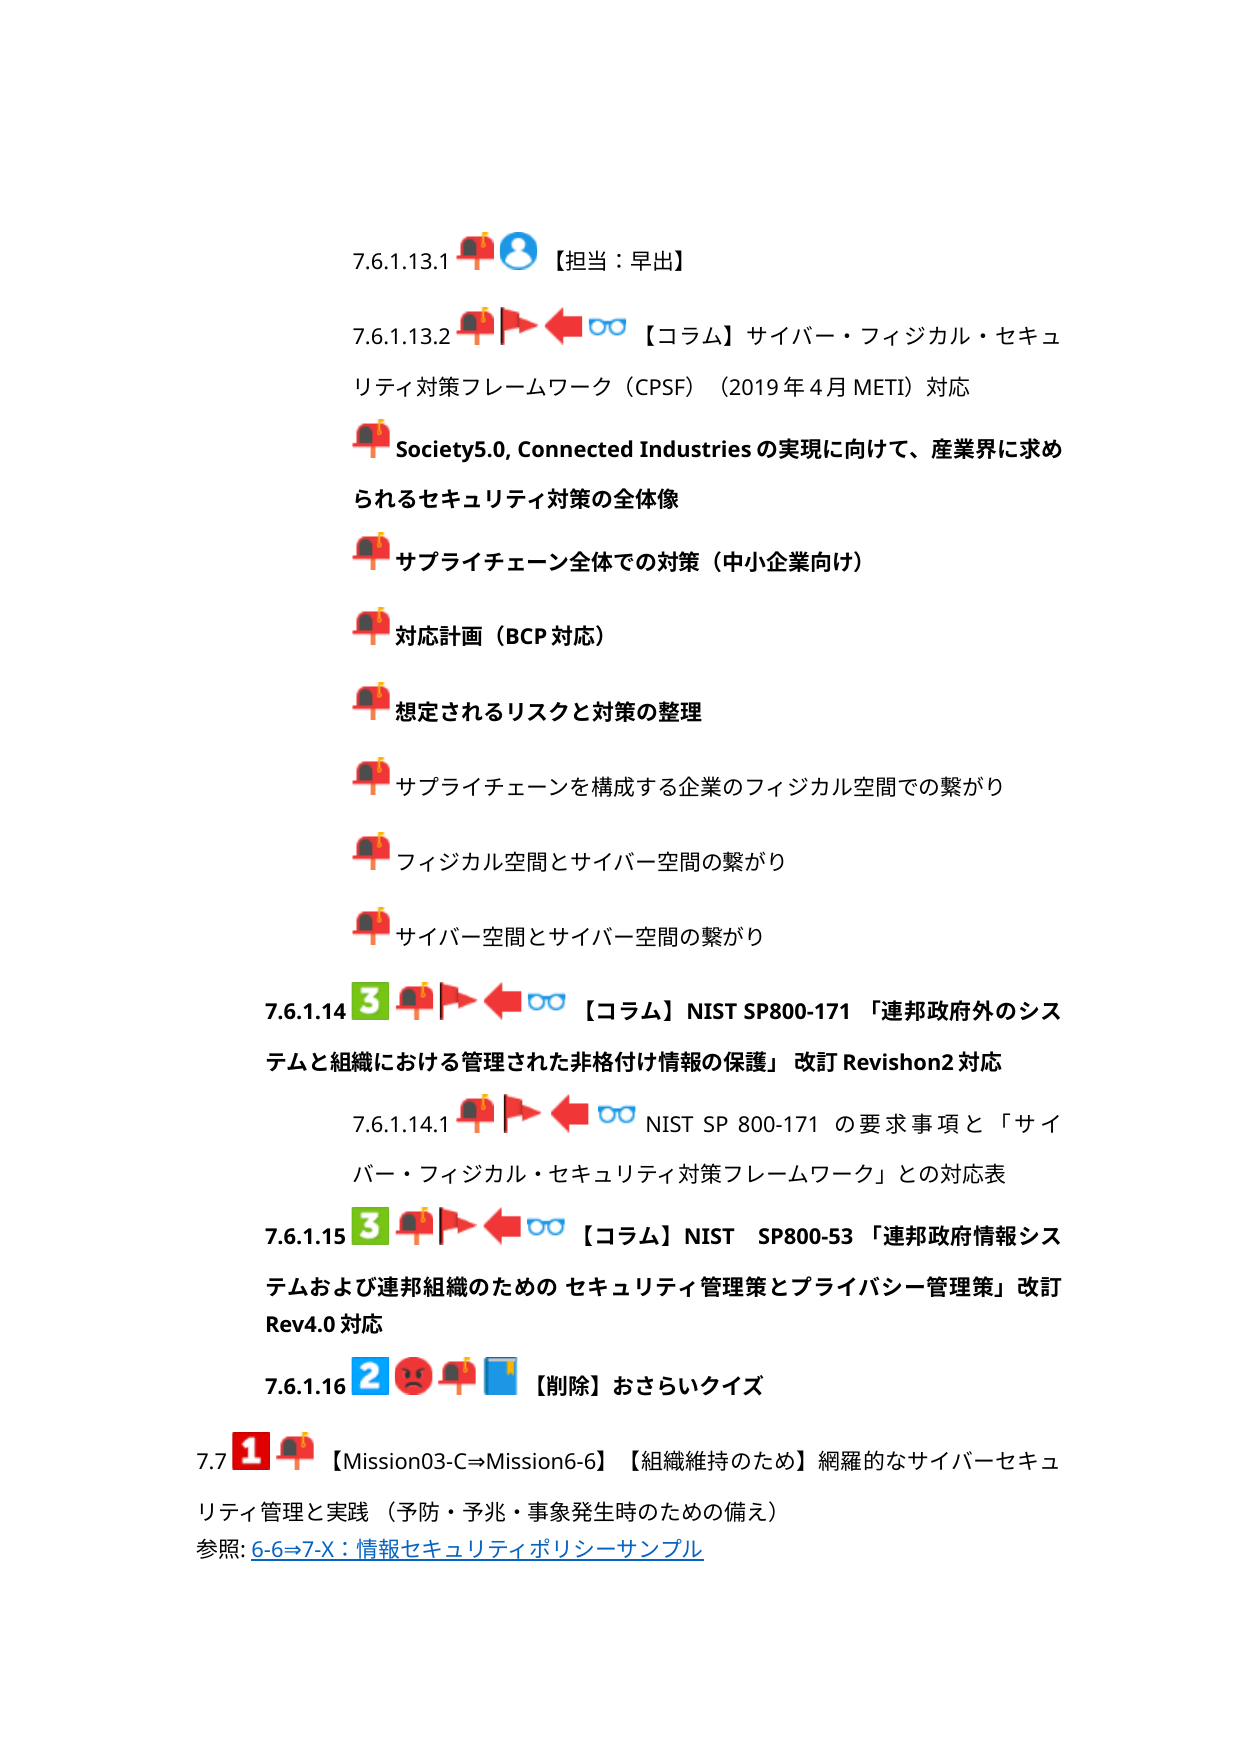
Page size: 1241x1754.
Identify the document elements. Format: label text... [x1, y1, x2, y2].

picture [232, 1432, 270, 1470]
picture [456, 1094, 494, 1133]
picture [439, 1207, 477, 1245]
picture [544, 307, 583, 345]
picture [500, 307, 538, 345]
picture [527, 982, 566, 1020]
text サイバー空間とサイバー空間の繋がり [352, 892, 1063, 967]
picture [352, 607, 390, 645]
picture [351, 1357, 390, 1395]
text フィジカル空間とサイバー空間の繋がり [352, 817, 1063, 892]
picture [550, 1094, 589, 1133]
picture [481, 1357, 519, 1395]
picture [352, 419, 390, 458]
picture [527, 1207, 565, 1245]
picture [598, 1094, 636, 1133]
picture [395, 982, 434, 1020]
text サプライチェーンを構成する企業のフィジカル空間での繋がり [352, 742, 1063, 817]
text 【コラム】NIST SP800-53 「連邦政府情報システムおよび連邦組織のための セキュリティ管理策とプライバシー管理策」改訂Rev4.0対応 [265, 1192, 1063, 1342]
picture [395, 1207, 433, 1245]
picture [352, 757, 390, 795]
text 参照: 6-6⇒7-X：情報セキュリティポリシーサンプル [196, 1529, 1063, 1567]
picture [588, 307, 627, 345]
text 【担当：早出】 [352, 217, 1063, 292]
picture [503, 1094, 542, 1133]
text サプライチェーン全体での対策（中小企業向け） [352, 517, 1063, 592]
picture [456, 232, 494, 270]
picture [483, 1207, 521, 1245]
picture [499, 232, 538, 270]
picture [394, 1357, 433, 1395]
text NIST SP 800-171 の要求事項と「サイバー・フィジカル・セキュリティ対策フレームワーク」との対応表 [352, 1079, 1063, 1192]
picture [352, 832, 390, 870]
picture [276, 1432, 314, 1470]
picture [352, 907, 390, 945]
text 【削除】おさらいクイズ [265, 1342, 1063, 1417]
text 【Mission03-C⇒Mission6-6】【組織維持のため】網羅的なサイバーセキュリティ管理と実践 （予防・予兆・事象発生時のための備え） [196, 1417, 1063, 1529]
picture [351, 1207, 390, 1245]
picture [439, 982, 478, 1020]
text 【コラム】NIST SP800-171 「連邦政府外のシステムと組織における管理された非格付け情報の保護」 改訂Revishon2対応 [265, 967, 1063, 1079]
picture [352, 682, 390, 720]
picture [483, 982, 522, 1020]
text 【コラム】サイバー・フィジカル・セキュリティ対策フレームワーク（CPSF）（2019年4月METI）対応 [352, 292, 1063, 404]
picture [351, 982, 390, 1020]
text 想定されるリスクと対策の整理 [352, 667, 1063, 742]
picture [352, 532, 390, 570]
picture [456, 307, 494, 345]
picture [438, 1357, 476, 1395]
text Society5.0, Connected Industriesの実現に向けて、産業界に求められるセキュリティ対策の全体像 [352, 404, 1063, 517]
text 対応計画（BCP対応） [352, 592, 1063, 667]
